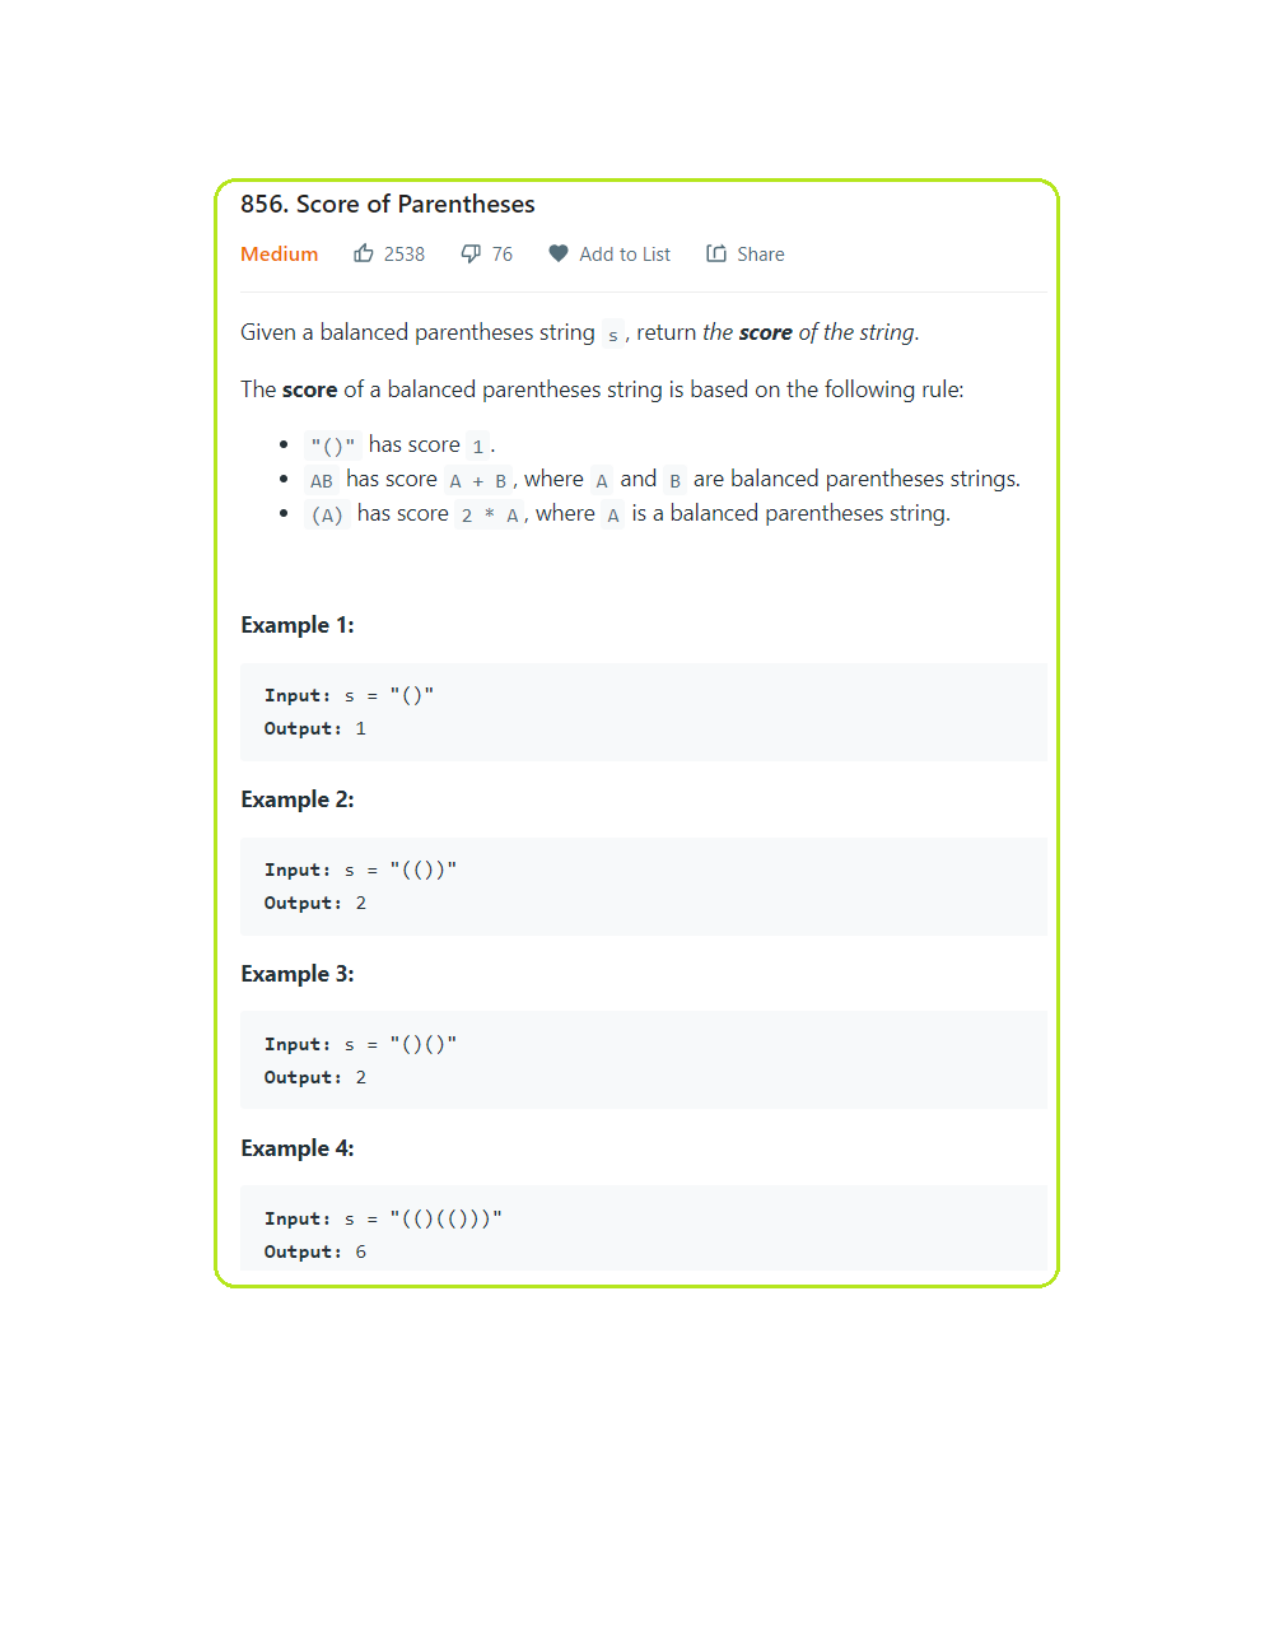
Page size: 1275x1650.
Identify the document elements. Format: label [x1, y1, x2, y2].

picture [187, 150, 1087, 1300]
